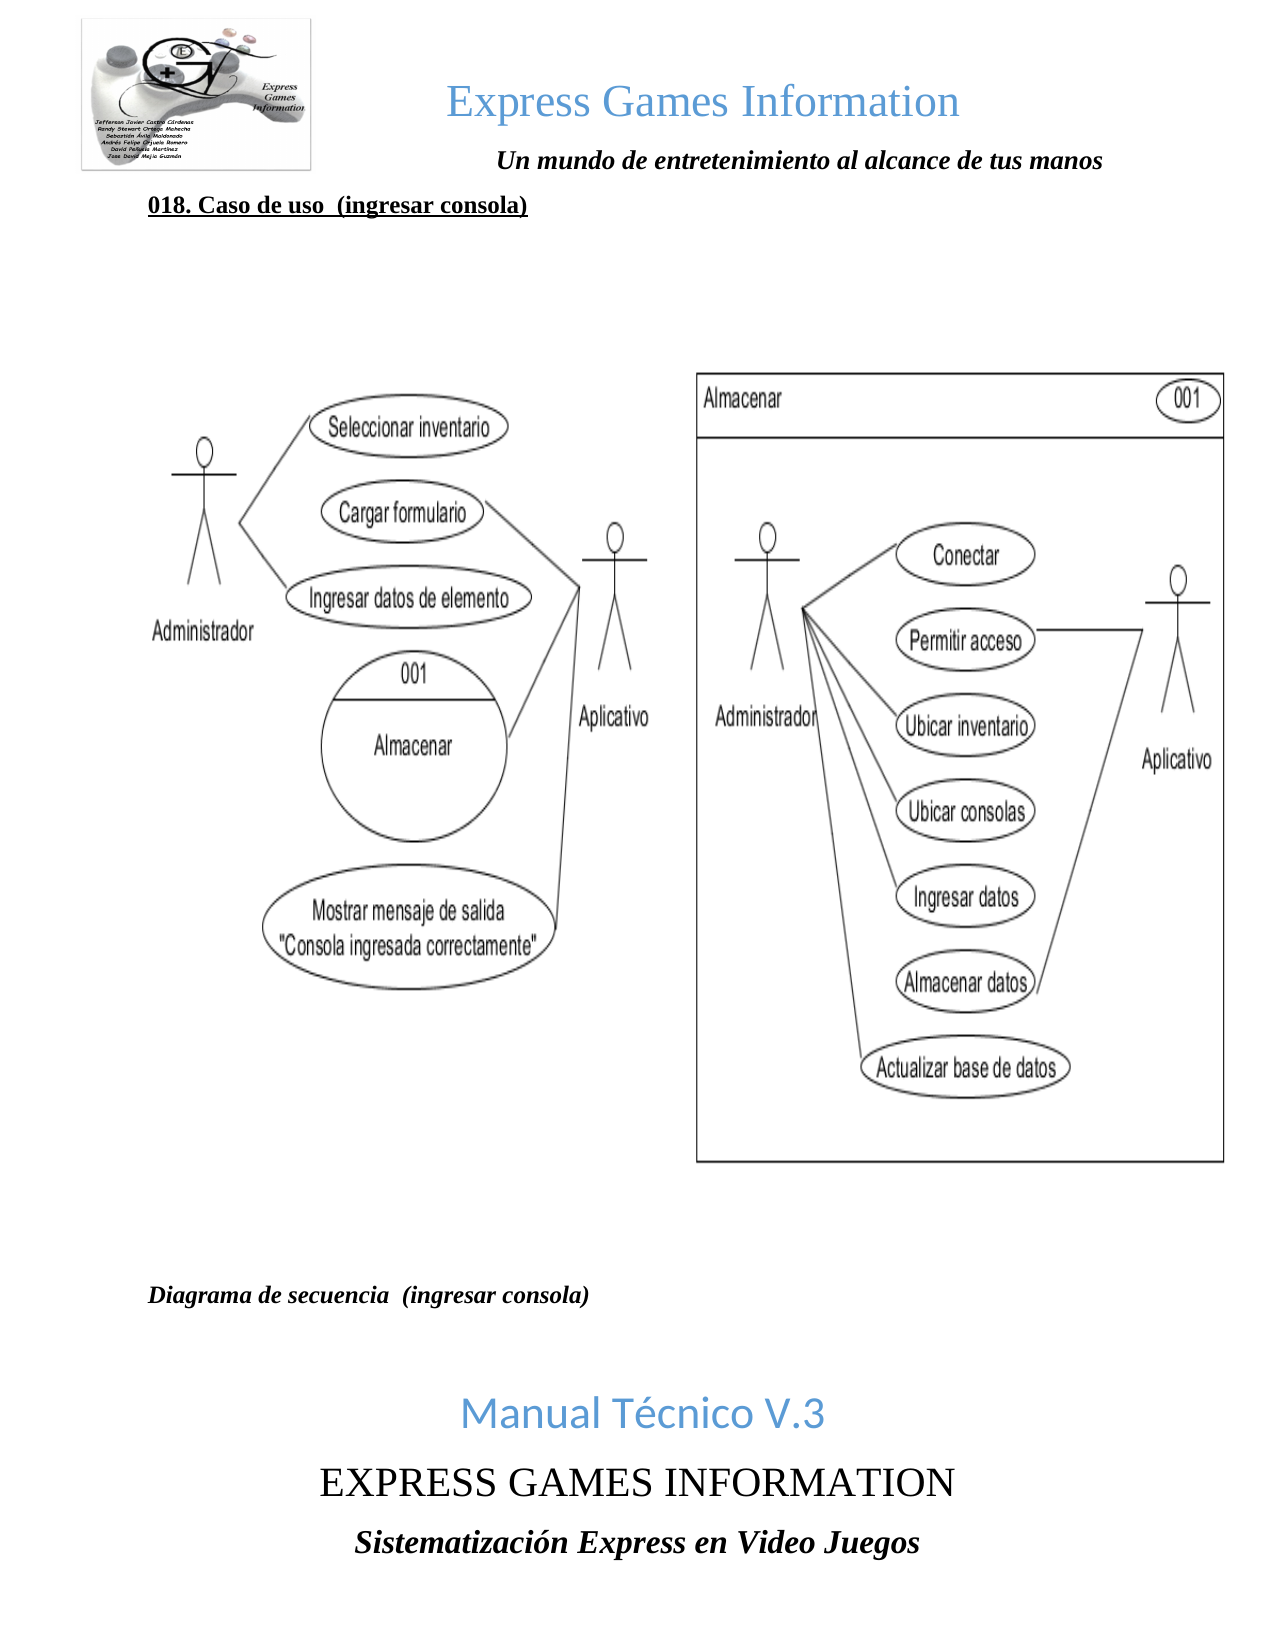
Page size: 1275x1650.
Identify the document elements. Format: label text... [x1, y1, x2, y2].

subtitle 018. Caso de uso (ingresar consola) [148, 190, 1127, 219]
picture [147, 247, 1268, 1237]
picture [75, 15, 316, 174]
subtitle Diagrama de secuencia (ingresar consola) [148, 1280, 1127, 1309]
